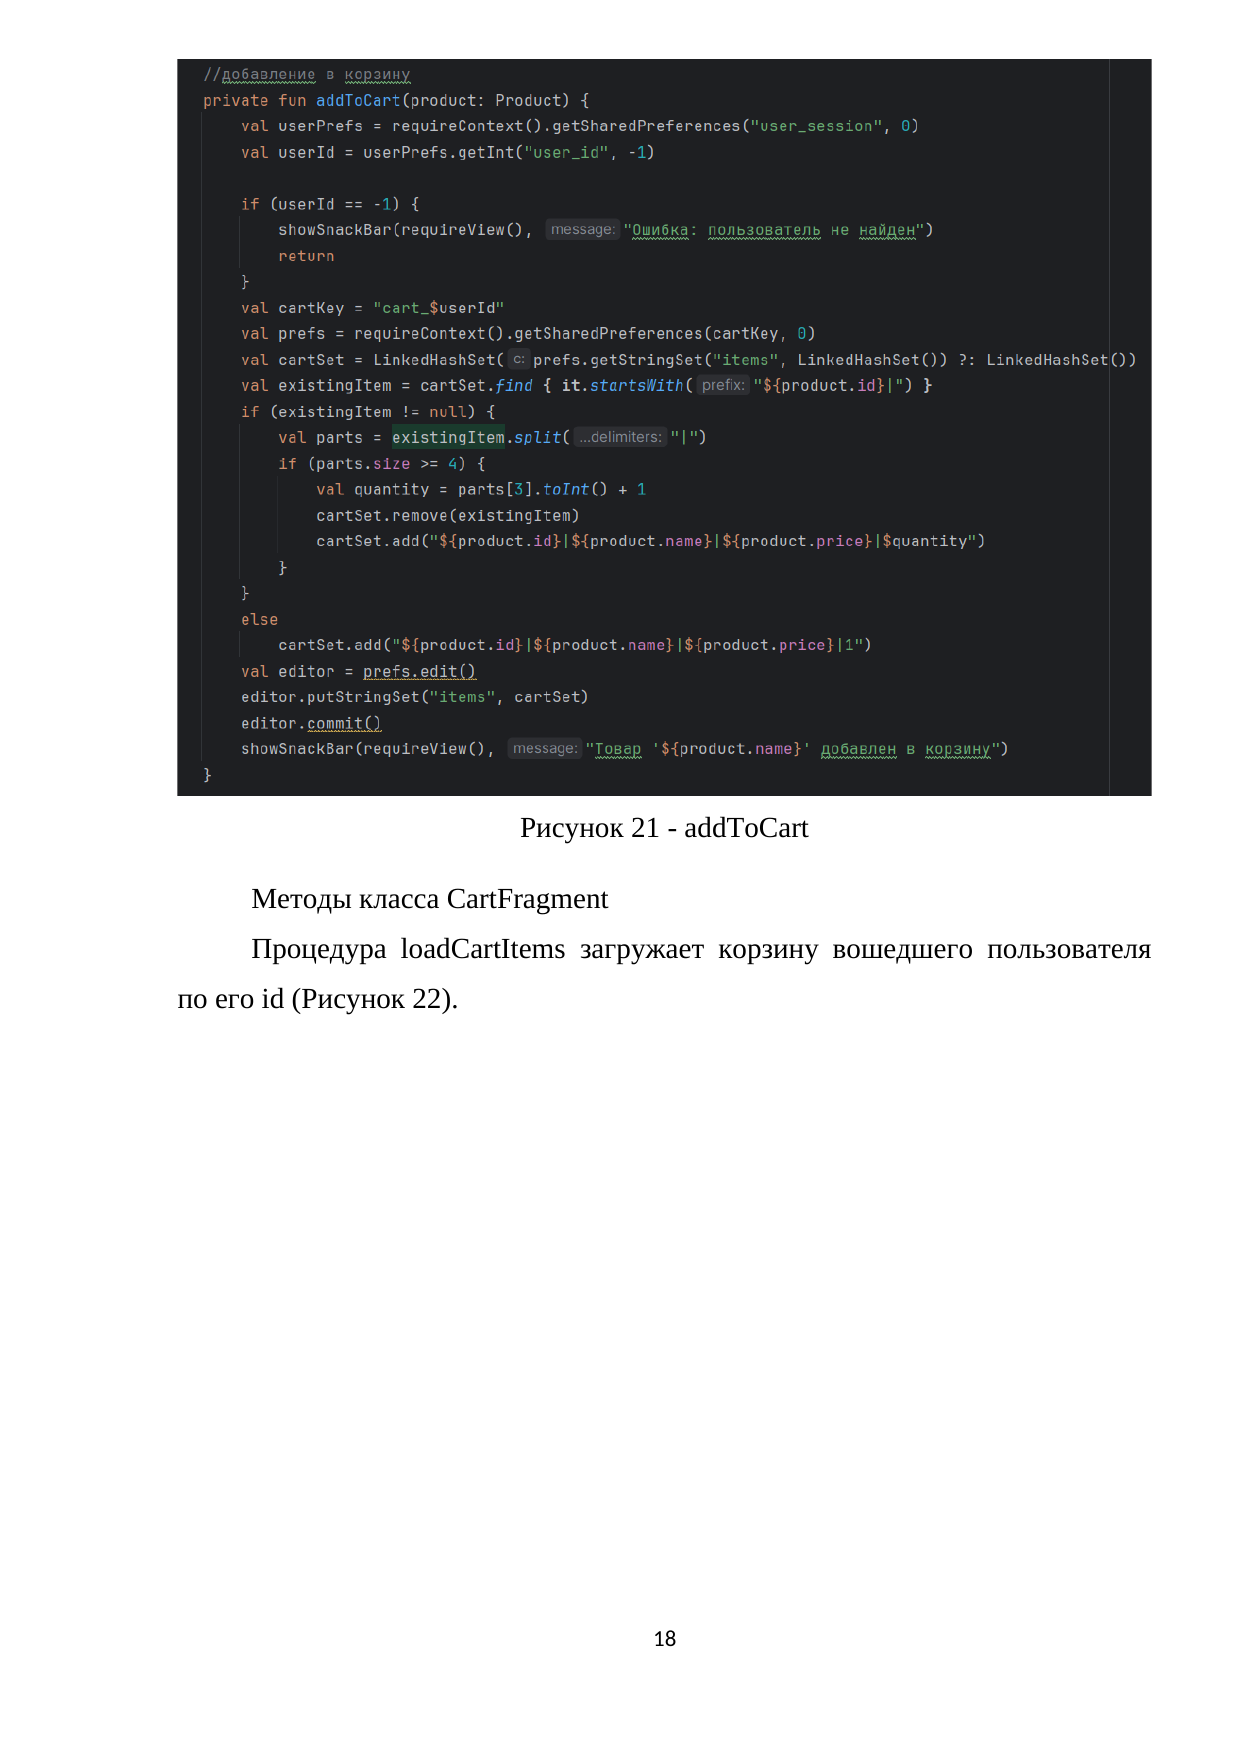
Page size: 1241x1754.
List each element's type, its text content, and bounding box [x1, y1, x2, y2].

text Процедура loadCartItems загружает корзину вошедшего пользователя по его id (Рисунок 22). [177, 931, 1152, 1015]
picture [177, 59, 1152, 796]
text Методы класса CartFragment [177, 881, 1152, 914]
text Рисунок 21 - addToCart [177, 810, 1152, 843]
